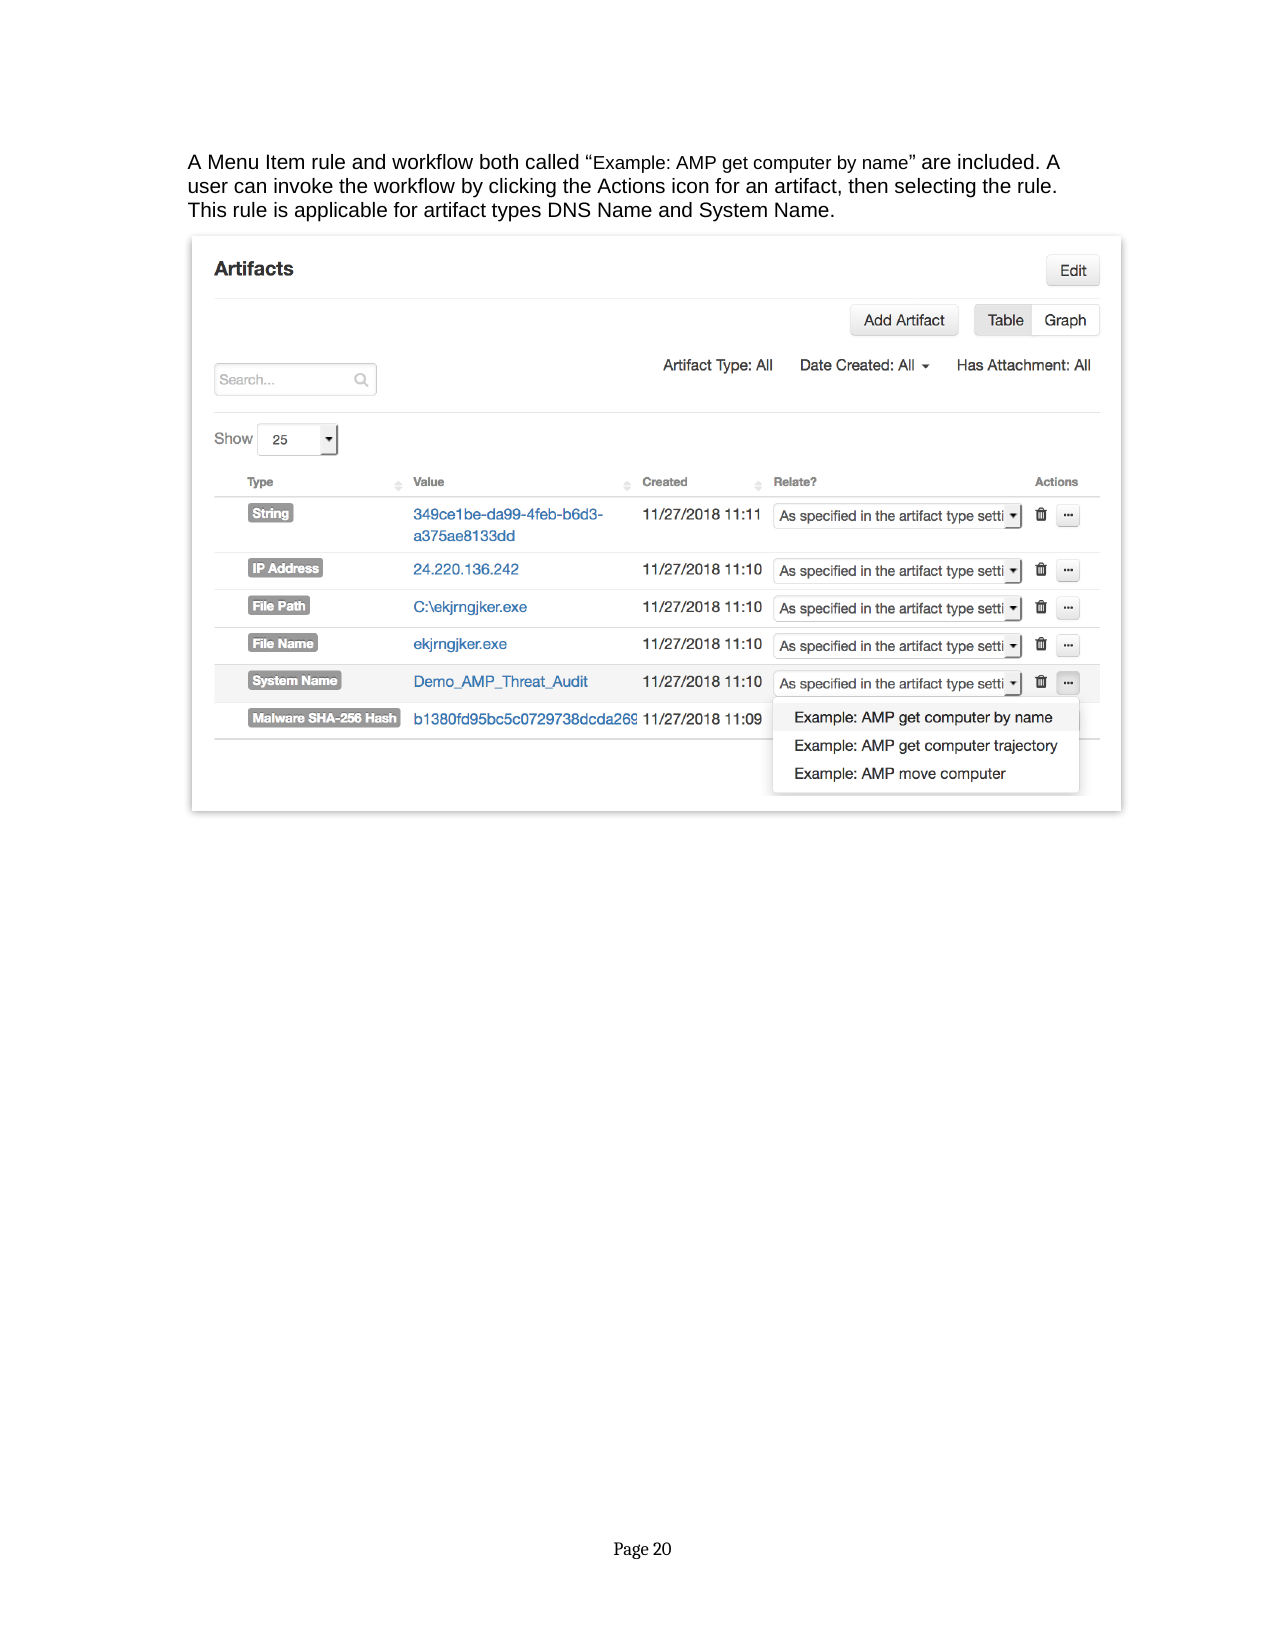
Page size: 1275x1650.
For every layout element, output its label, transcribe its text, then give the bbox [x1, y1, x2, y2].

text A Menu Item rule and workflow both called “Example: AMP get computer by name” are included. A user can invoke the workflow by clicking the Actions icon for an artifact, then selecting the rule. This rule is applicable for artifact types DNS Name and System Name. [187, 150, 1087, 222]
picture [206, 251, 1106, 796]
